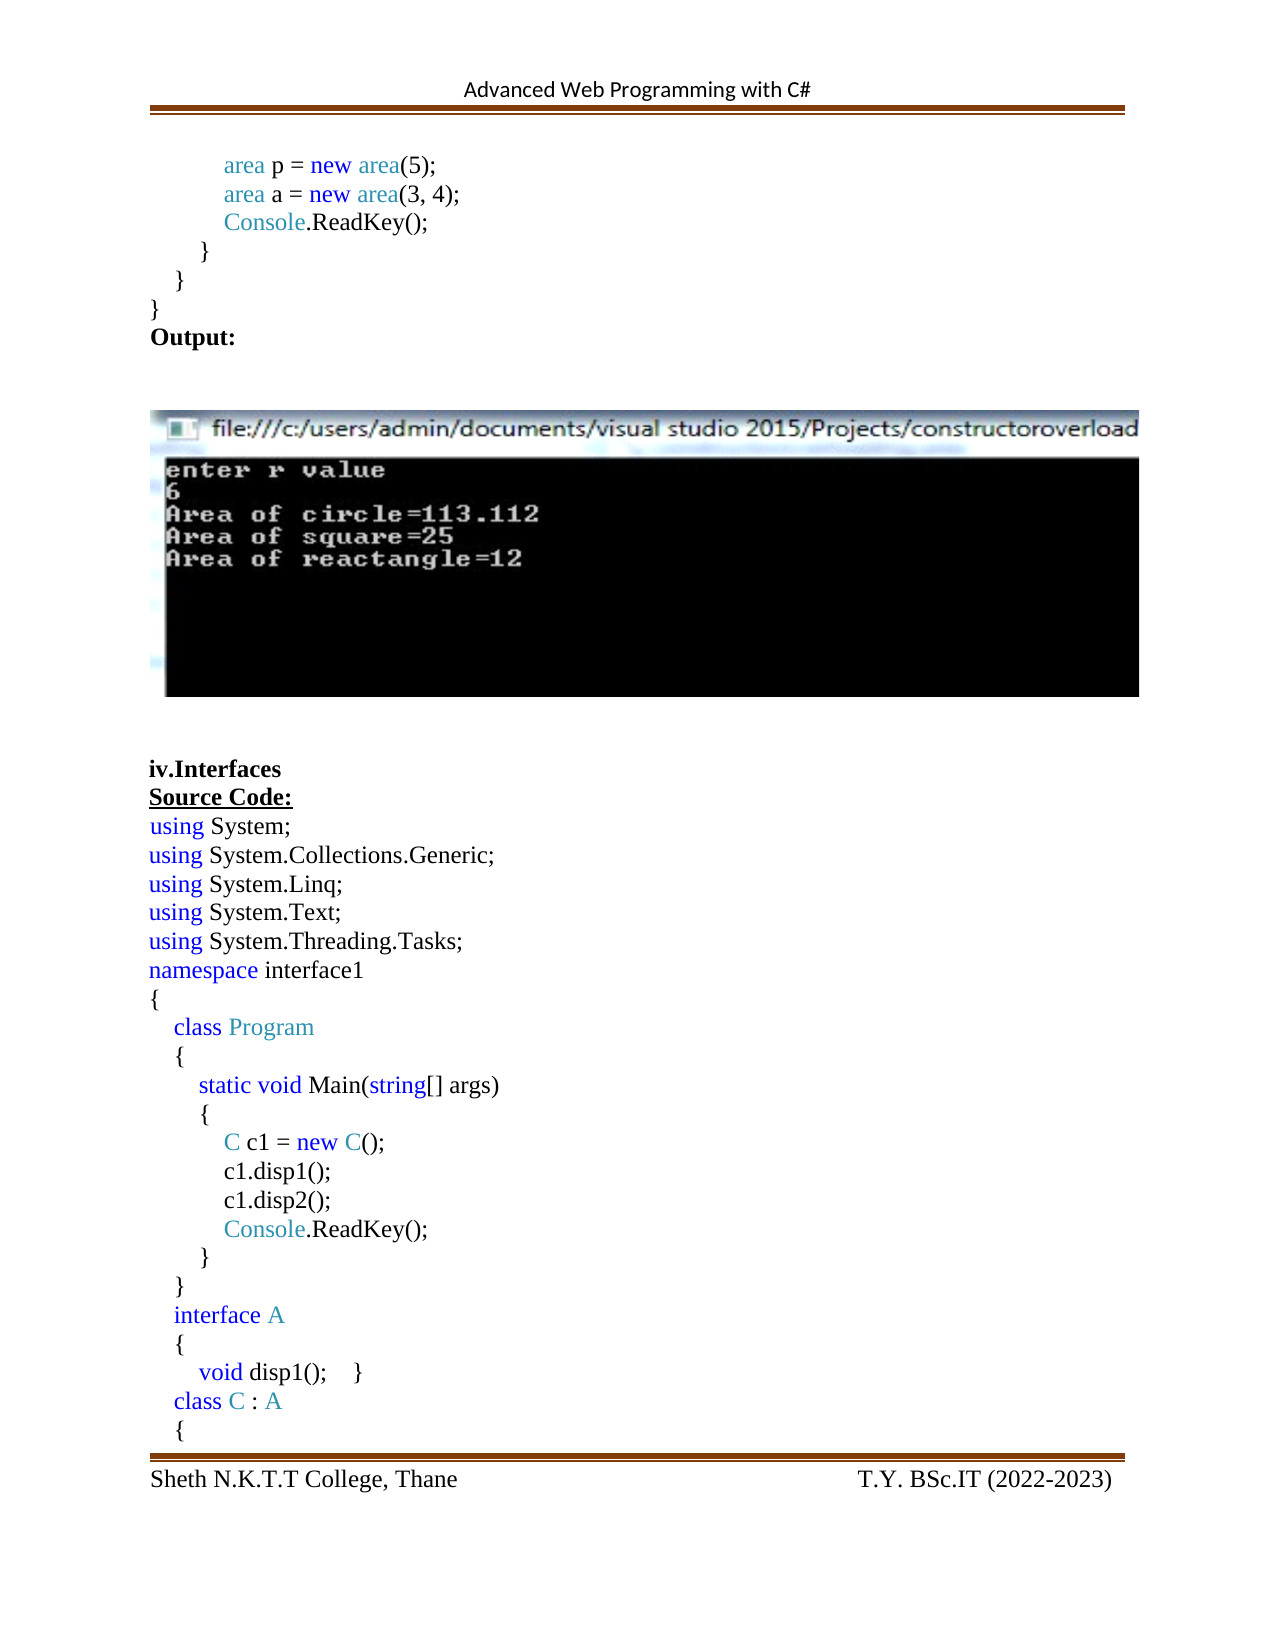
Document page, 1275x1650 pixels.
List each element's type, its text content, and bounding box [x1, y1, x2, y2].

text { [148, 1041, 1127, 1070]
text static void Main(string[] args) [148, 1070, 1127, 1099]
text Console.ReadKey(); [148, 1214, 1127, 1242]
text using System.Text; [148, 897, 1127, 926]
text } [148, 294, 1127, 322]
text Output: [150, 322, 1127, 352]
text Source Code: [148, 782, 1127, 811]
text { [148, 984, 1127, 1012]
picture [150, 410, 1140, 697]
text C c1 = new C(); [148, 1127, 1127, 1156]
text void disp1(); } [148, 1357, 1127, 1386]
text using System; [150, 811, 1127, 840]
text using System.Threading.Tasks; [148, 926, 1127, 955]
text Console.ReadKey(); [148, 207, 1127, 236]
text } [148, 236, 1127, 265]
text interface A [148, 1300, 1127, 1329]
text } [148, 265, 1127, 294]
text { [148, 1099, 1127, 1127]
text } [148, 1242, 1127, 1271]
text } [148, 1271, 1127, 1300]
text using System.Linq; [148, 869, 1127, 897]
text c1.disp1(); [148, 1156, 1127, 1185]
text using System.Collections.Generic; [148, 840, 1127, 869]
text class C : A [148, 1386, 1127, 1415]
text iv.Interfaces [148, 754, 1127, 782]
text namespace interface1 [148, 955, 1127, 984]
text area p = new area(5); [148, 150, 1127, 179]
text { [148, 1329, 1127, 1357]
text area a = new area(3, 4); [148, 179, 1127, 207]
text class Program [148, 1012, 1127, 1041]
text { [148, 1415, 1127, 1444]
text c1.disp2(); [148, 1185, 1127, 1214]
